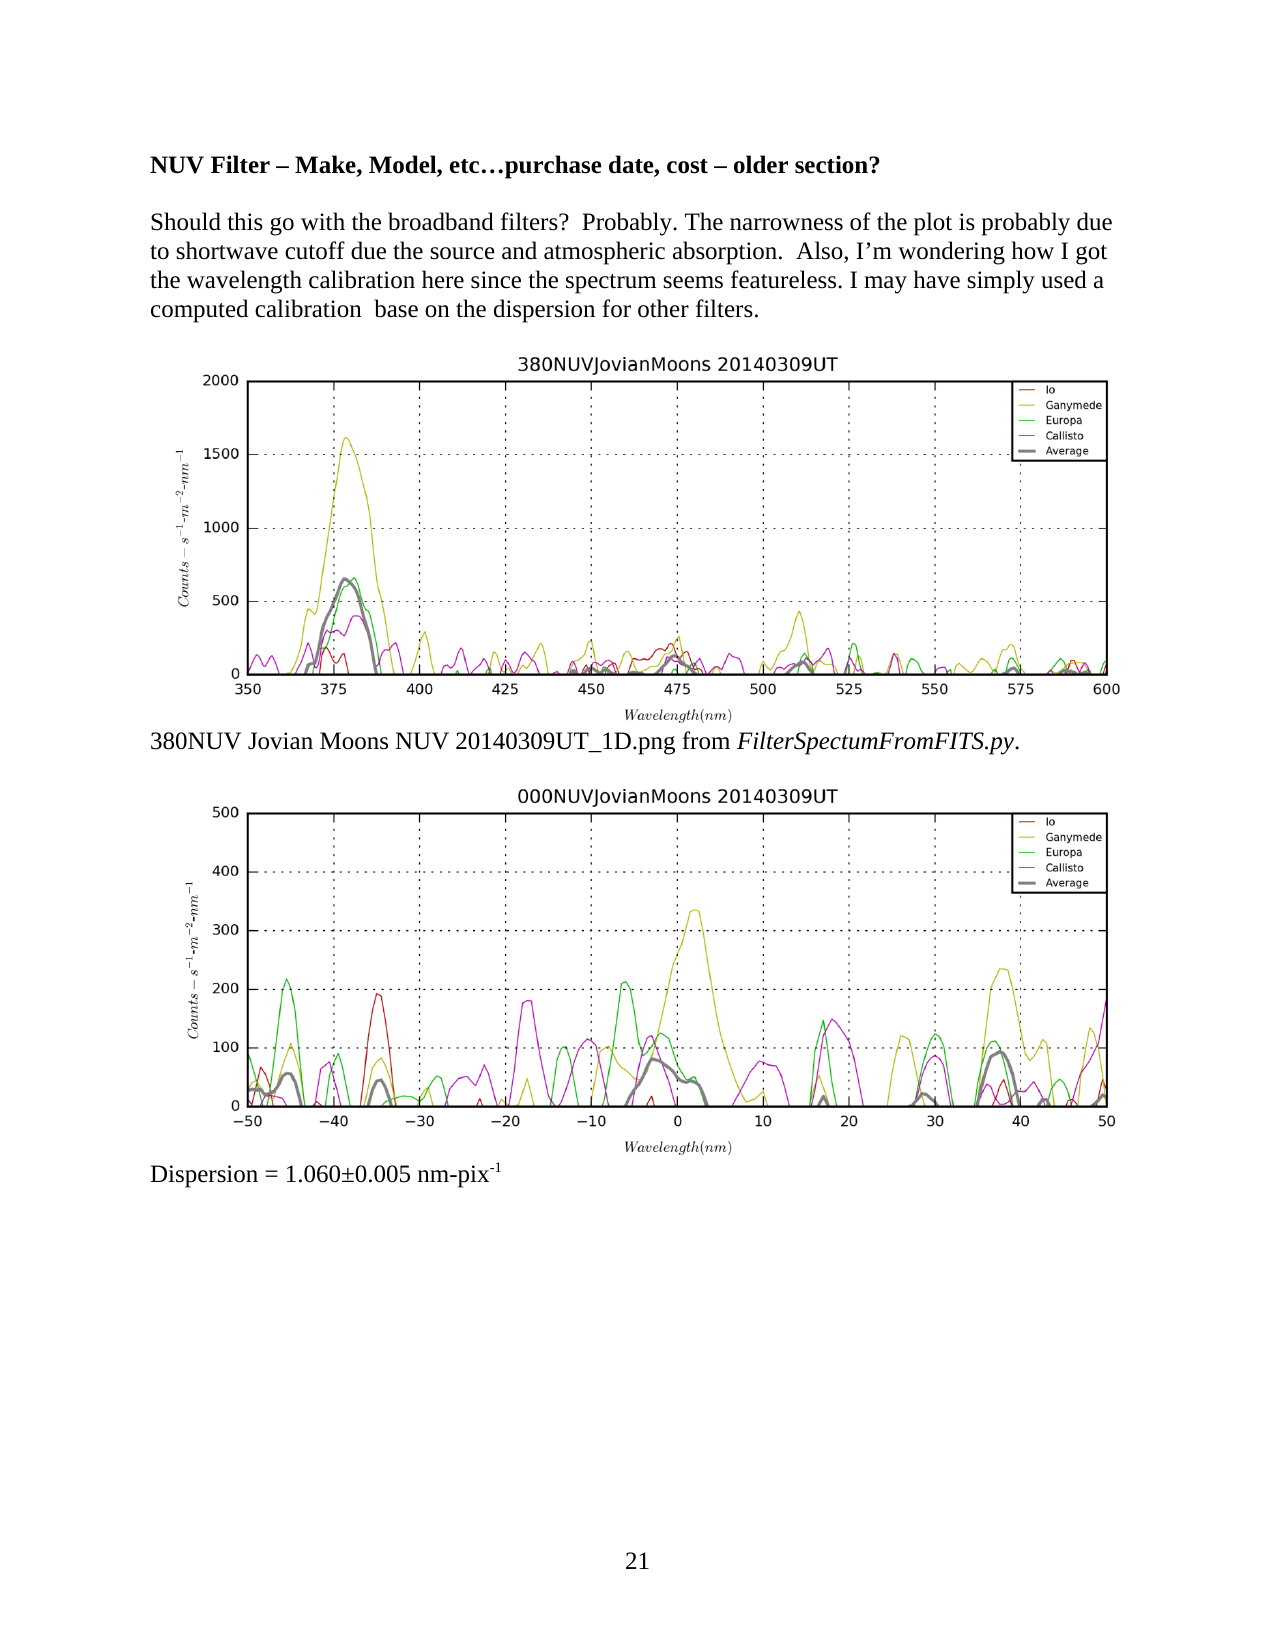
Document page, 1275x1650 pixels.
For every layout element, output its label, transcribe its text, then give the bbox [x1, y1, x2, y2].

text Should this go with the broadband filters? Probably. The narrowness of the plot is probably due to shortwave cutoff due the source and atmospheric absorption. Also, I’m wondering how I got the wavelength calibration here since the spectrum seems featureless. I may have simply used a computed calibration base on the dispersion for other filters. [150, 207, 1125, 322]
picture [150, 783, 1125, 1159]
picture [150, 351, 1125, 727]
text Dispersion = 1.060±0.005 nm-pix-1 [150, 1159, 1125, 1187]
text NUV Filter – Make, Model, etc…purchase date, cost – older section? [150, 150, 1125, 179]
text 380NUV Jovian Moons NUV 20140309UT_1D.png from FilterSpectumFromFITS.py. [150, 727, 1125, 755]
